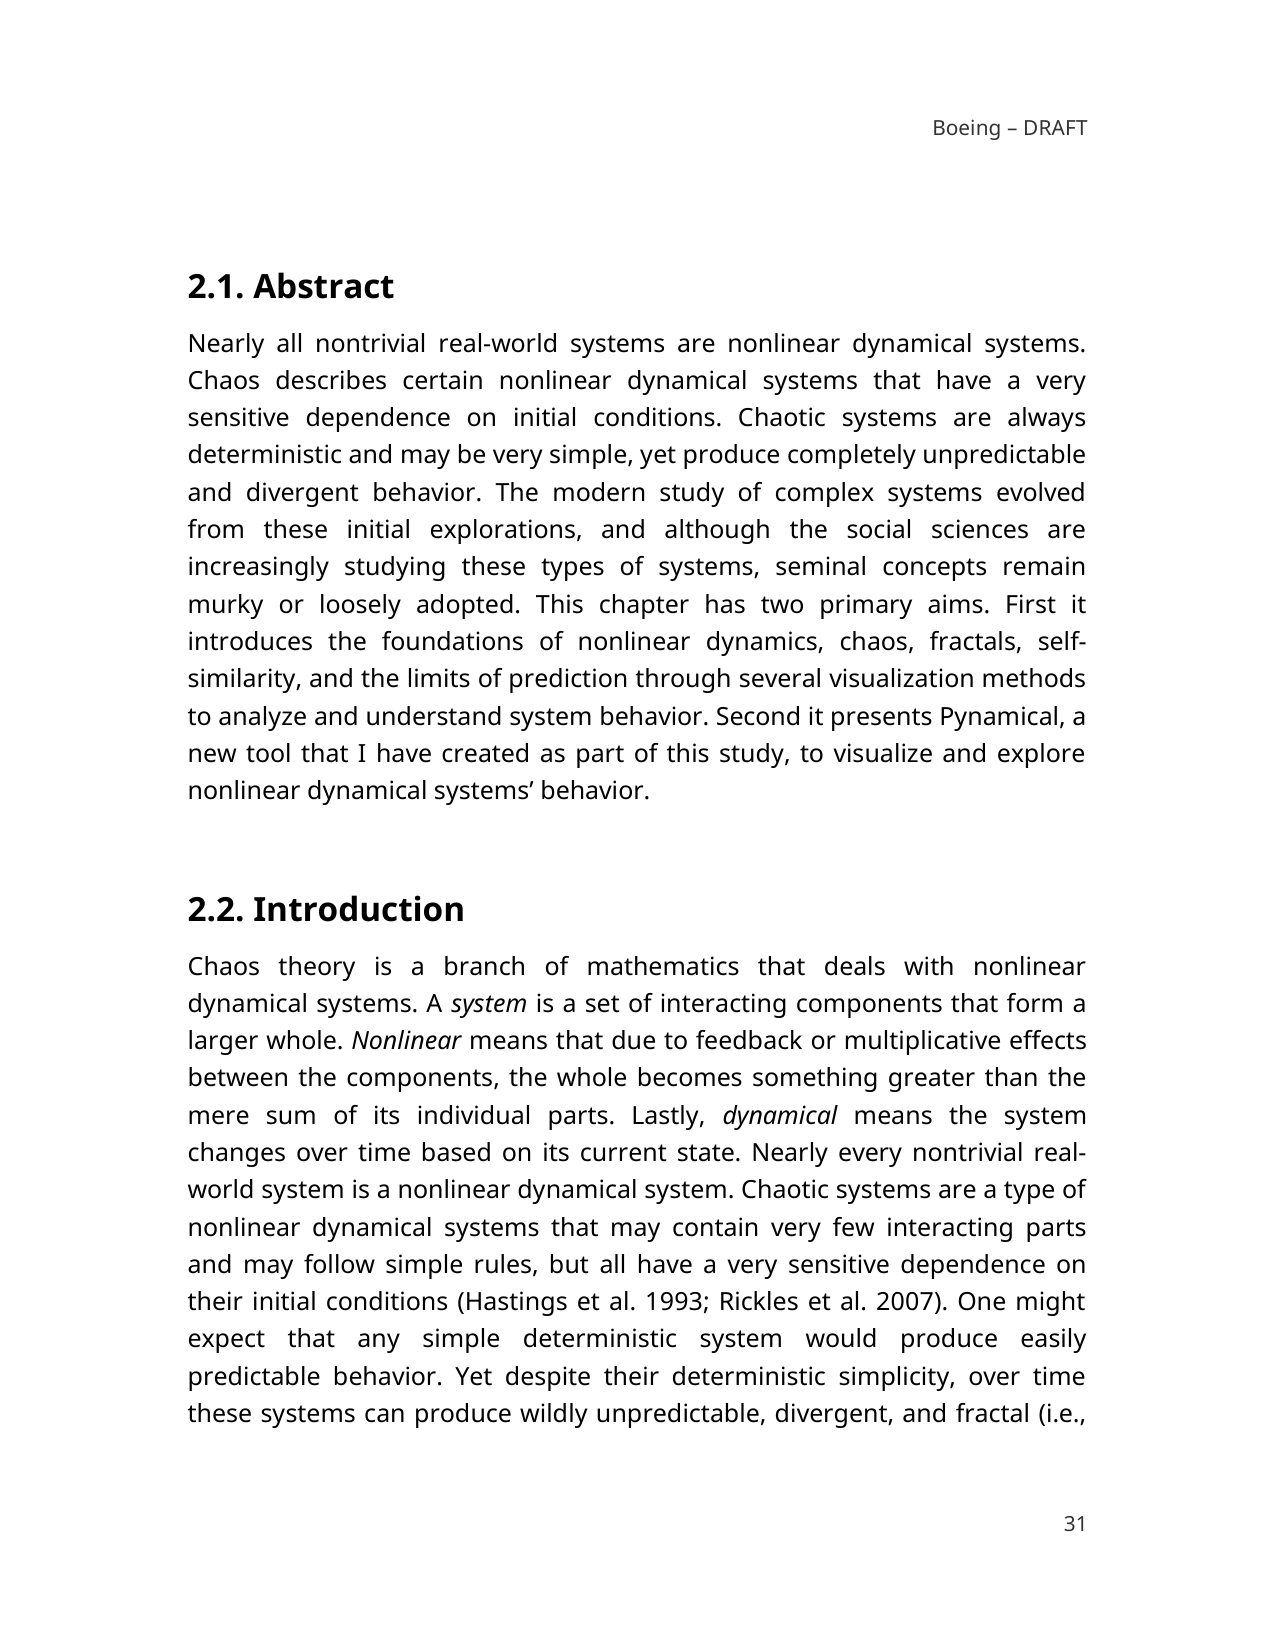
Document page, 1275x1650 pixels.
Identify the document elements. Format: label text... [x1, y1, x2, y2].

subtitle Abstract [187, 262, 1087, 308]
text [187, 948, 1087, 1430]
subtitle Introduction [187, 885, 1087, 931]
text Nearly all nontrivial real-world systems are nonlinear dynamical systems. Chaos describes certain nonlinear dynamical systems that have a very sensitive dependence on initial conditions. Chaotic systems are always deterministic and may be very simple, yet produce completely unpredictable and divergent behavior. The modern study of complex systems evolved from these initial explorations, and although the social sciences are increasingly studying these types of systems, seminal concepts remain murky or loosely adopted. This chapter has two primary aims. First it introduces the foundations of nonlinear dynamics, chaos, fractals, self-similarity, and the limits of prediction through several visualization methods to analyze and understand system behavior. Second it presents Pynamical, a new tool that I have created as part of this study, to visualize and explore nonlinear dynamical systems’ behavior. [187, 326, 1087, 807]
